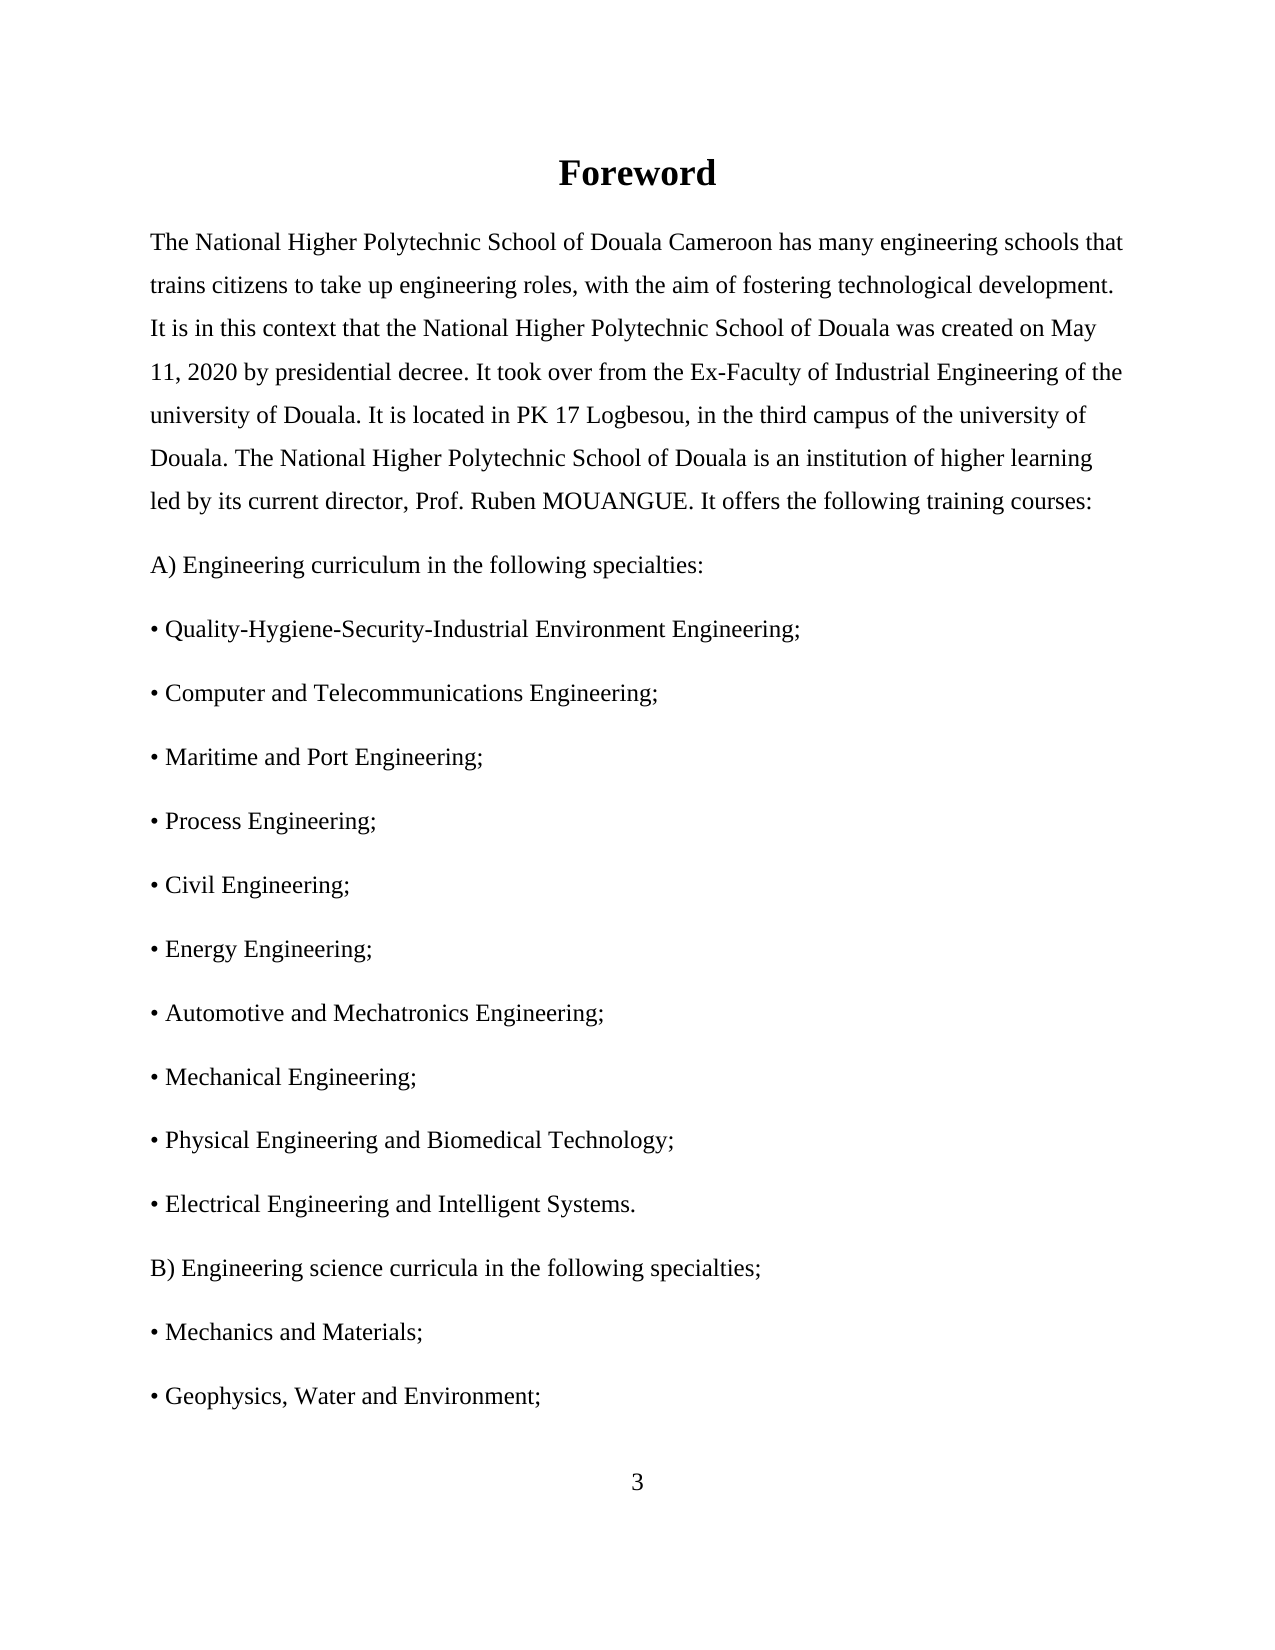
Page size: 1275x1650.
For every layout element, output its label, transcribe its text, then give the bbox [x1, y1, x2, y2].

text • Computer and Telecommunications Engineering; [150, 678, 1125, 707]
text B) Engineering science curricula in the following specialties; [150, 1253, 1125, 1282]
text • Mechanical Engineering; [150, 1062, 1125, 1090]
text • Civil Engineering; [150, 870, 1125, 898]
text • Process Engineering; [150, 806, 1125, 834]
text • Geophysics, Water and Environment; [150, 1381, 1125, 1410]
text • Maritime and Port Engineering; [150, 742, 1125, 771]
text • Electrical Engineering and Intelligent Systems. [150, 1189, 1125, 1218]
text • Automotive and Mechatronics Engineering; [150, 998, 1125, 1026]
subtitle Foreword [150, 150, 1125, 193]
text • Mechanics and Materials; [150, 1317, 1125, 1346]
text The National Higher Polytechnic School of Douala Cameroon has many engineering schools that trains citizens to take up engineering roles, with the aim of fostering technological development. It is in this context that the National Higher Polytechnic School of Douala was created on May 11, 2020 by presidential decree. It took over from the Ex-Faculty of Industrial Engineering of the university of Douala. It is located in PK 17 Logbesou, in the third campus of the university of Douala. The National Higher Polytechnic School of Douala is an institution of higher learning led by its current director, Prof. Ruben MOUANGUE. It offers the following training courses: [150, 227, 1125, 515]
text • Energy Engineering; [150, 934, 1125, 962]
text • Physical Engineering and Biomedical Technology; [150, 1126, 1125, 1154]
text A) Engineering curriculum in the following specialties: [150, 550, 1125, 579]
text • Quality-Hygiene-Security-Industrial Environment Engineering; [150, 614, 1125, 643]
